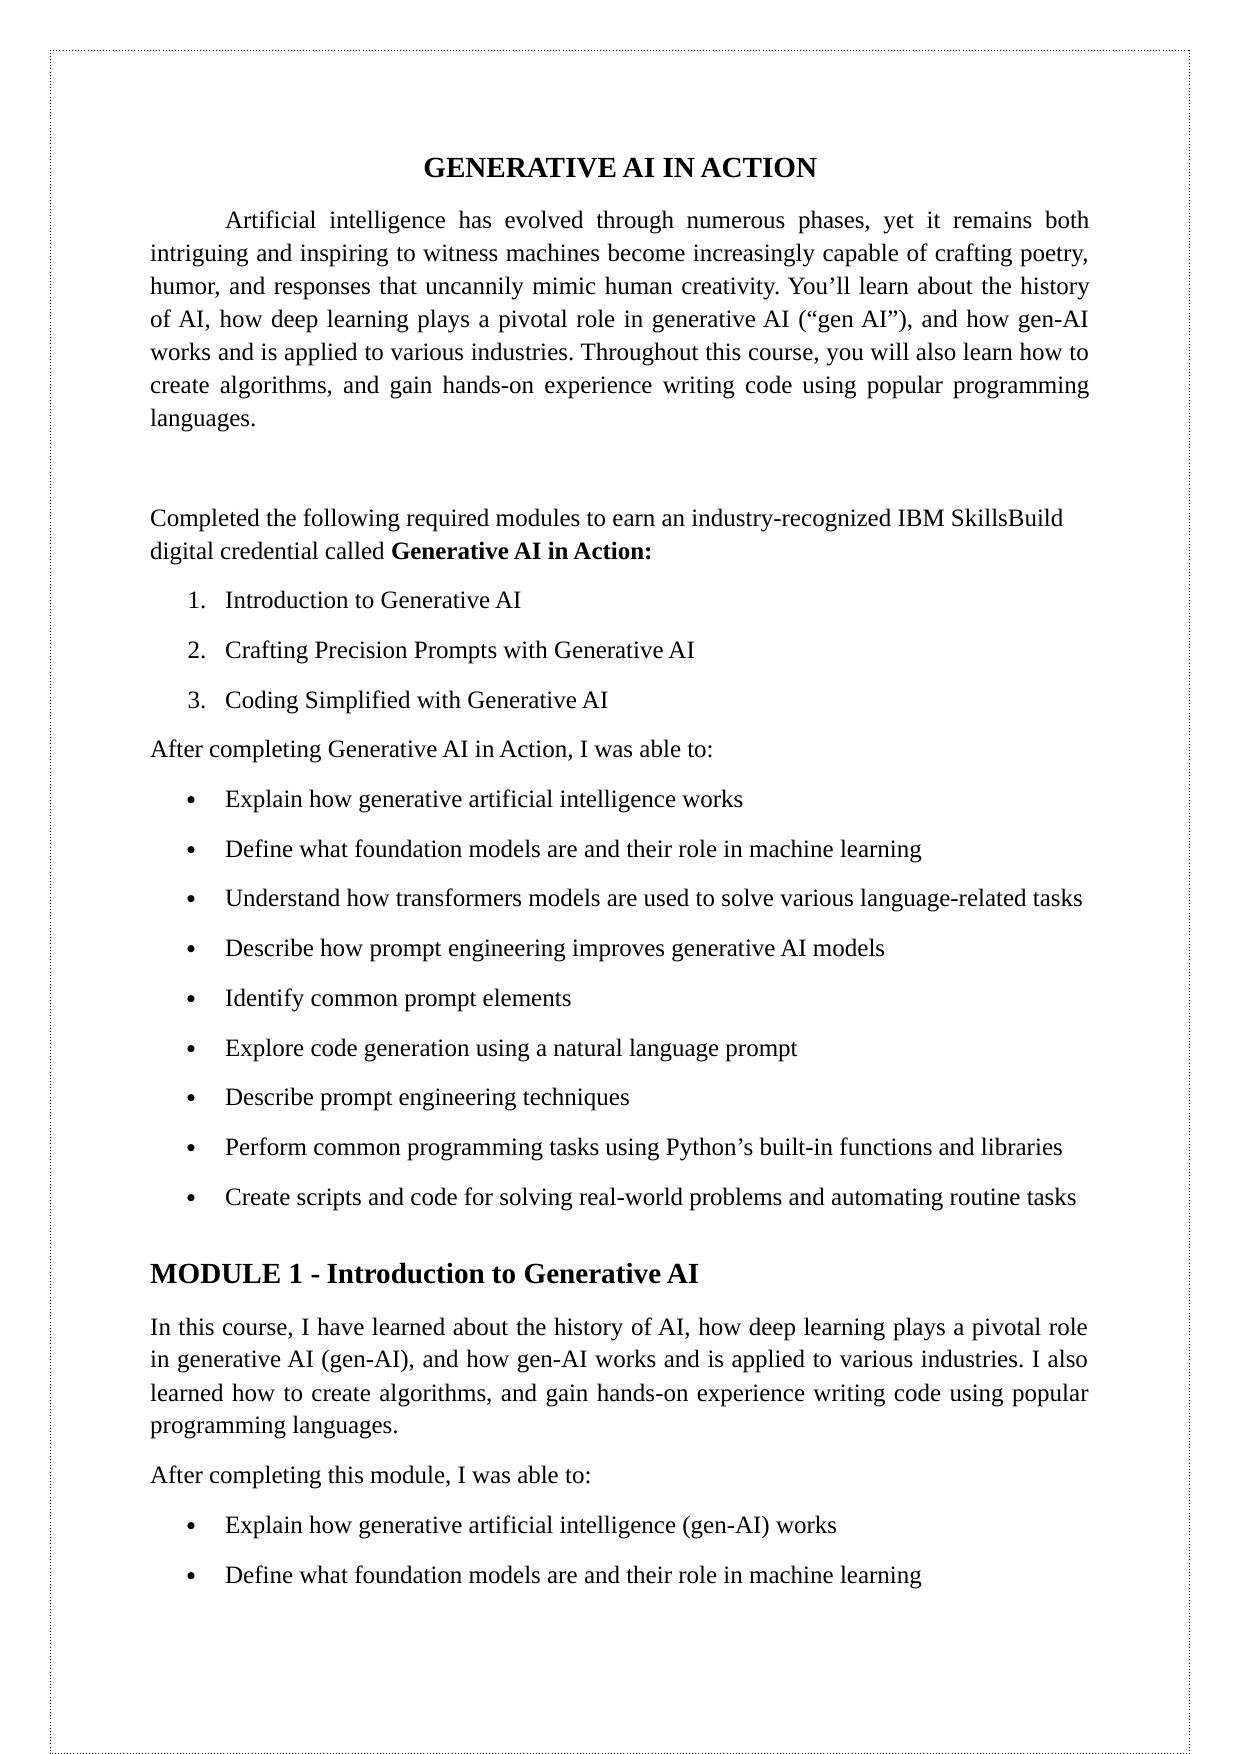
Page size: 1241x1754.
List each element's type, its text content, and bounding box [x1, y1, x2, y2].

list Explain how generative artificial intelligence (gen-AI) works [187, 1510, 1090, 1539]
list Perform common programming tasks using Python’s built-in functions and libraries [187, 1132, 1090, 1161]
text After completing Generative AI in Action, I was able to: [150, 734, 1090, 763]
text MODULE 1 - Introduction to Generative AI [150, 1256, 1090, 1290]
text In this course, I have learned about the history of AI, how deep learning plays a pivotal role in generative AI (gen-AI), and how gen-AI works and is applied to various industries. I also learned how to create algorithms, and gain hands-on experience writing code using popular programming languages. [150, 1312, 1090, 1439]
text GENERATIVE AI IN ACTION [150, 150, 1090, 183]
list Explore code generation using a natural language prompt [187, 1033, 1090, 1061]
text Completed the following required modules to earn an industry-recognized IBM SkillsBuild digital credential called Generative AI in Action: [150, 503, 1090, 564]
list Coding Simplified with Generative AI [187, 685, 1090, 713]
list Create scripts and code for solving real-world problems and automating routine tasks [187, 1182, 1090, 1210]
list Introduction to Generative AI [187, 585, 1090, 614]
text After completing this module, I was able to: [150, 1460, 1090, 1489]
list Identify common prompt elements [187, 983, 1090, 1012]
list Describe how prompt engineering improves generative AI models [187, 933, 1090, 962]
text Artificial intelligence has evolved through numerous phases, yet it remains both intriguing and inspiring to witness machines become increasingly capable of crafting poetry, humor, and responses that uncannily mimic human creativity. You’ll learn about the history of AI, how deep learning plays a pivotal role in generative AI (“gen AI”), and how gen-AI works and is applied to various industries. Throughout this course, you will also learn how to create algorithms, and gain hands-on experience writing code using popular programming languages. [150, 205, 1090, 432]
list Crafting Precision Prompts with Generative AI [187, 635, 1090, 664]
list Define what foundation models are and their role in machine learning [187, 834, 1090, 863]
list Define what foundation models are and their role in machine learning [187, 1560, 1090, 1588]
list Describe prompt engineering techniques [187, 1082, 1090, 1111]
list Explain how generative artificial intelligence works [187, 784, 1090, 813]
list Understand how transformers models are used to solve various language-related tasks [187, 883, 1090, 912]
